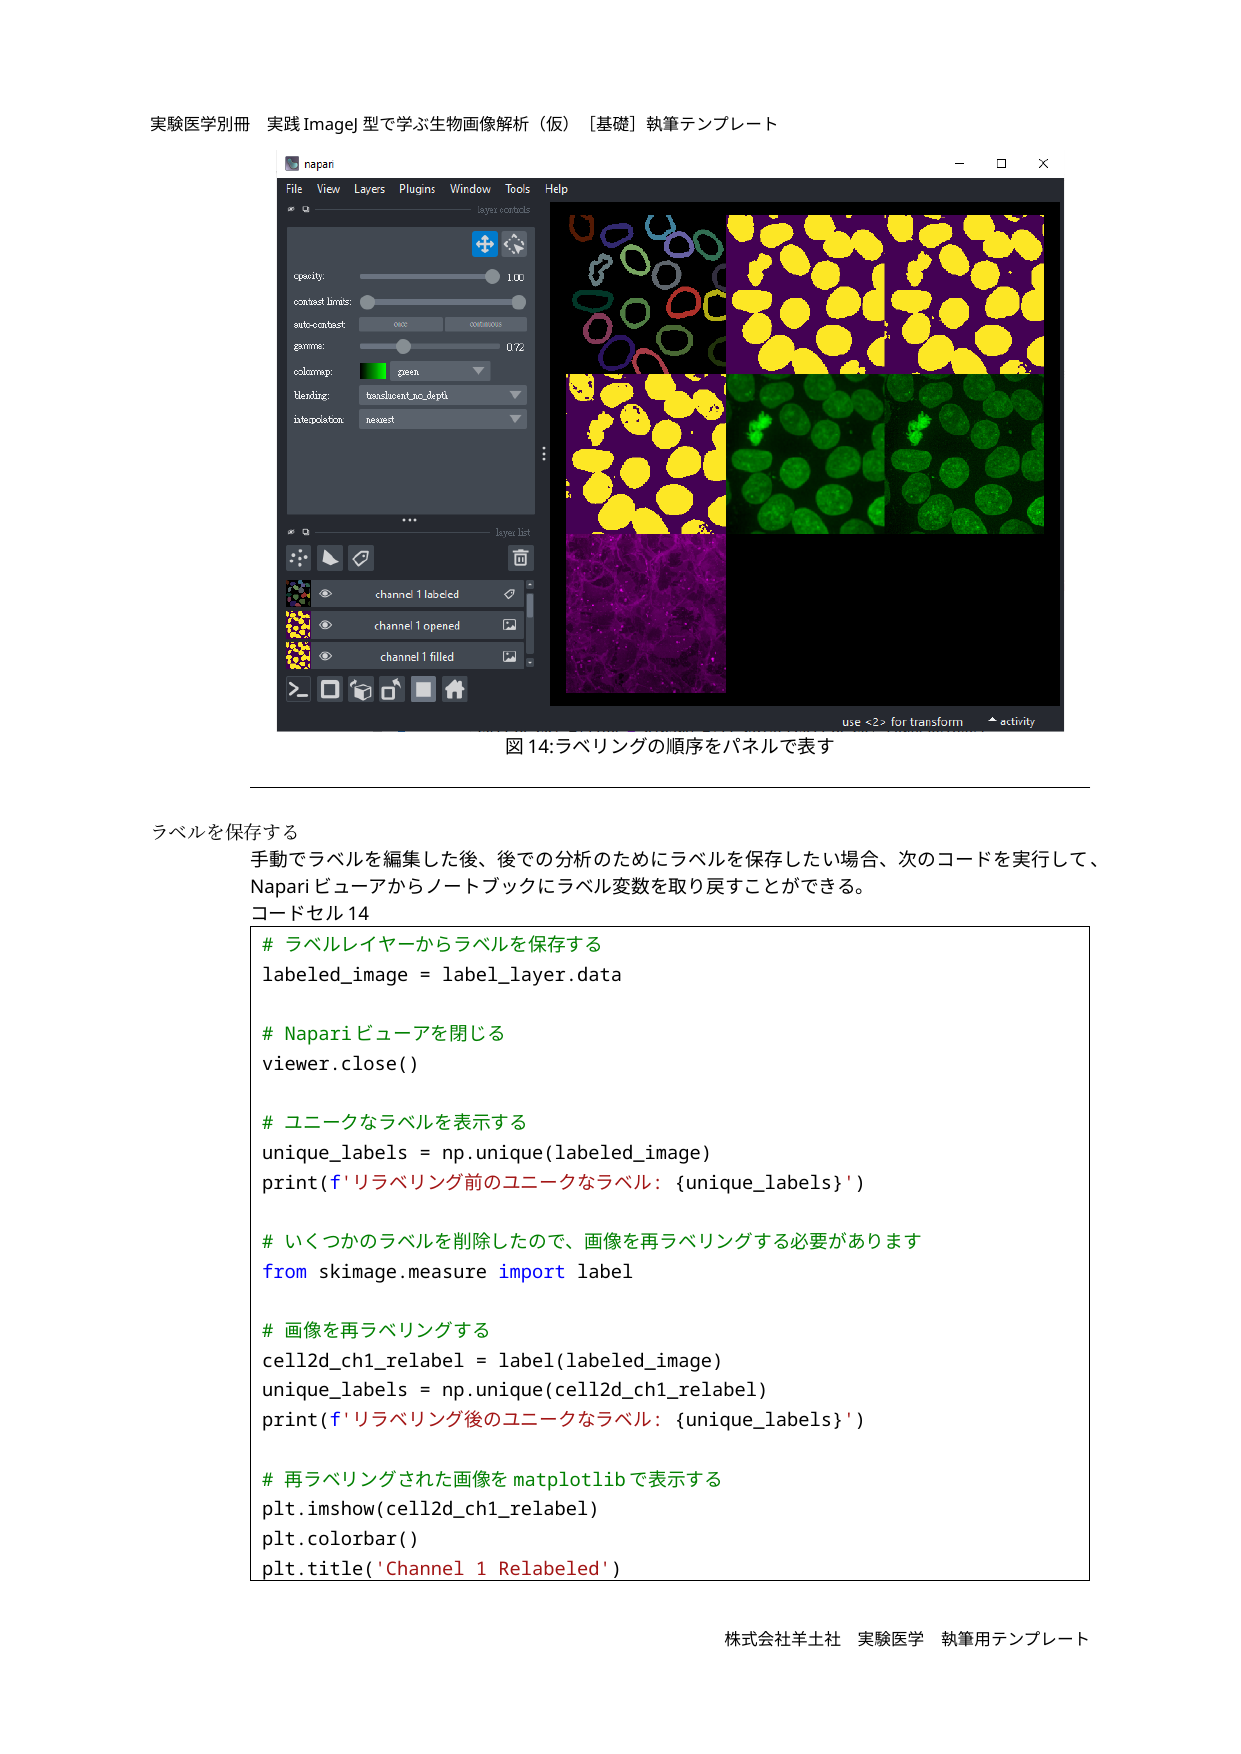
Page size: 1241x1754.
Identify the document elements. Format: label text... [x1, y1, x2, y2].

picture [276, 150, 1065, 732]
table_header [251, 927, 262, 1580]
subtitle ラベルを保存する [150, 818, 1090, 845]
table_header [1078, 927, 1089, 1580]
text コードセル14 [250, 899, 1090, 926]
text 手動でラベルを編集した後、後での分析のためにラベルを保存したい場合、次のコードを実行して、Napariビューアからノートブックにラベル変数を取り戻すことができる。 [250, 845, 1090, 899]
text 図14:ラベリングの順序をパネルで表す [250, 732, 1090, 759]
